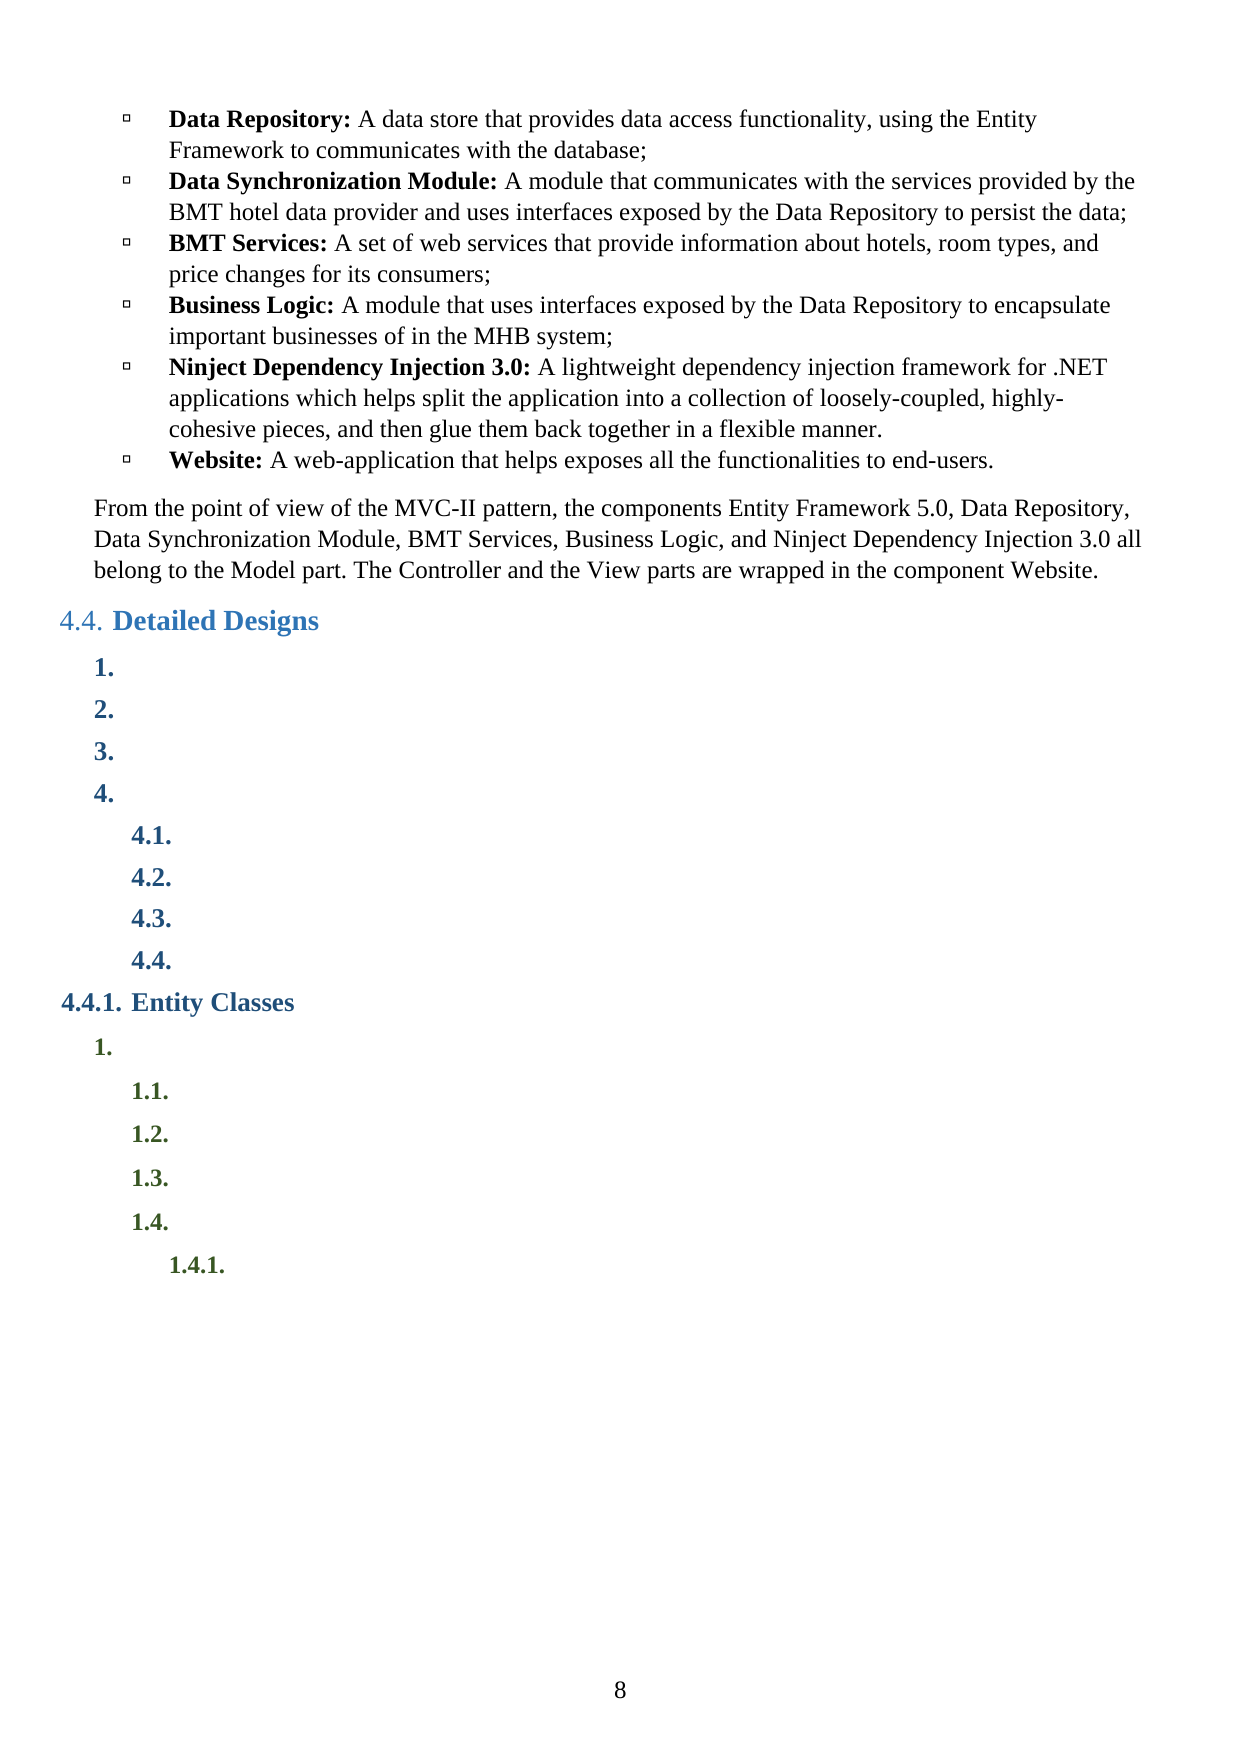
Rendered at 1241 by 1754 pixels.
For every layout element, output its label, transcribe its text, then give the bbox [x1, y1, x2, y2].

list Data Repository: A data store that provides data access functionality, using the Entity Framework to communicates with the database; [131, 104, 1146, 163]
list Website: A web-application that helps exposes all the functionalities to end-users. [131, 445, 1146, 474]
list BMT Services: A set of web services that provide information about hotels, room types, and price changes for its consumers; [131, 228, 1146, 288]
list Ninject Dependency Injection 3.0: A lightweight dependency injection framework for .NET applications which helps split the application into a collection of loosely-coupled, highly-cohesive pieces, and then glue them back together in a flexible manner. [131, 352, 1146, 443]
text From the point of view of the MVC-II pattern, the components Entity Framework 5.0, Data Repository, Data Synchronization Module, BMT Services, Business Logic, and Ninject Dependency Injection 3.0 all belong to the Model part. The Controller and the View parts are wrapped in the component Website. [94, 493, 1146, 584]
subtitle Detailed Designs [103, 603, 1146, 636]
list Data Synchronization Module: A module that communicates with the services provided by the BMT hotel data provider and uses interfaces exposed by the Data Repository to persist the data; [131, 166, 1146, 226]
subtitle Entity Classes [122, 986, 1146, 1017]
list Business Logic: A module that uses interfaces exposed by the Data Repository to encapsulate important businesses of in the MHB system; [131, 290, 1146, 350]
